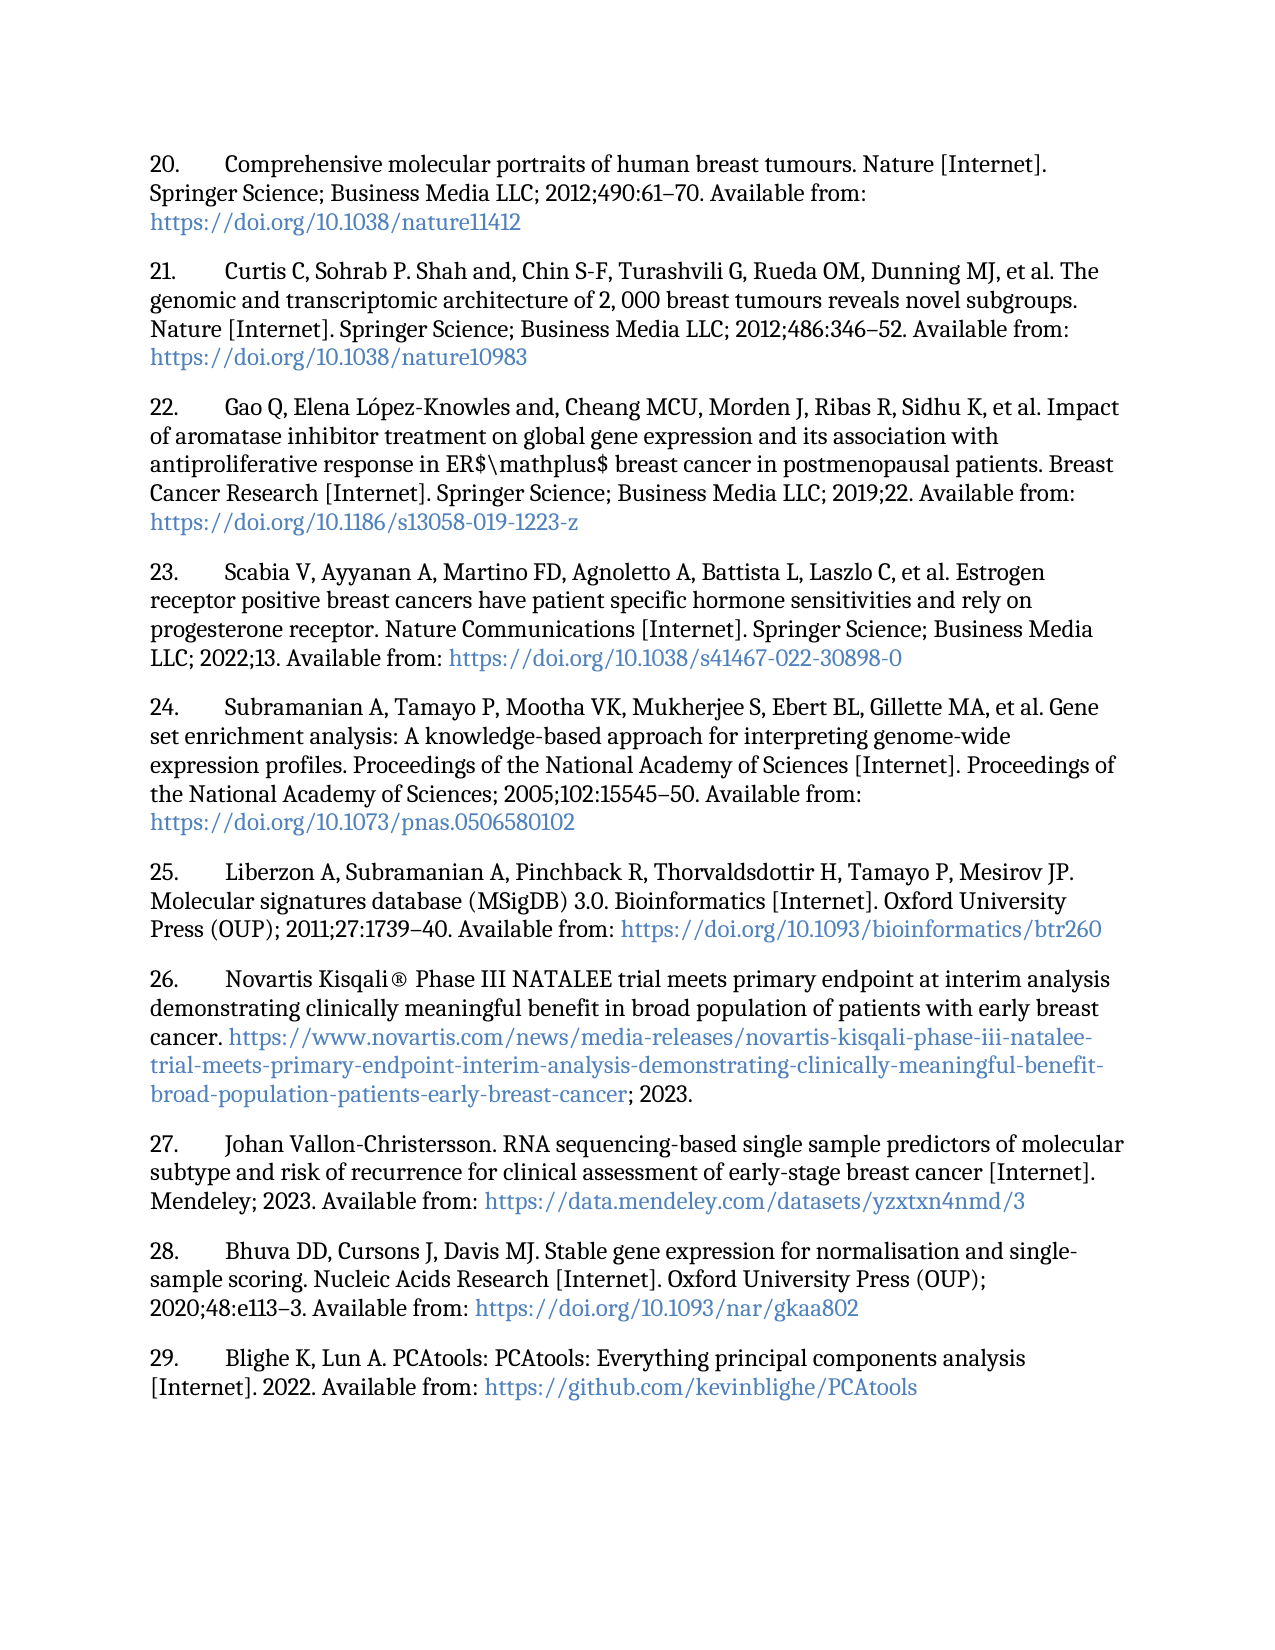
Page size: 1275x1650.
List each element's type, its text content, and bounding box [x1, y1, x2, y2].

text 24. Subramanian A, Tamayo P, Mootha VK, Mukherjee S, Ebert BL, Gillette MA, et al. Gene set enrichment analysis: A knowledge-based approach for interpreting genome-wide expression profiles. Proceedings of the National Academy of Sciences [Internet]. Proceedings of the National Academy of Sciences; 2005;102:15545–50. Available from: https://doi.org/10.1073/pnas.0506580102 [150, 693, 1125, 837]
text 28. Bhuva DD, Cursons J, Davis MJ. Stable gene expression for normalisation and single-sample scoring. Nucleic Acids Research [Internet]. Oxford University Press (OUP); 2020;48:e113–3. Available from: https://doi.org/10.1093/nar/gkaa802 [150, 1237, 1125, 1323]
text 20. Comprehensive molecular portraits of human breast tumours. Nature [Internet]. Springer Science; Business Media LLC; 2012;490:61–70. Available from: https://doi.org/10.1038/nature11412 [150, 150, 1125, 236]
text 25. Liberzon A, Subramanian A, Pinchback R, Thorvaldsdottir H, Tamayo P, Mesirov JP. Molecular signatures database (MSigDB) 3.0. Bioinformatics [Internet]. Oxford University Press (OUP); 2011;27:1739–40. Available from: https://doi.org/10.1093/bioinformatics/btr260 [150, 858, 1125, 944]
text 23. Scabia V, Ayyanan A, Martino FD, Agnoletto A, Battista L, Laszlo C, et al. Estrogen receptor positive breast cancers have patient specific hormone sensitivities and rely on progesterone receptor. Nature Communications [Internet]. Springer Science; Business Media LLC; 2022;13. Available from: https://doi.org/10.1038/s41467-022-30898-0 [150, 557, 1125, 672]
text 29. Blighe K, Lun A. PCAtools: PCAtools: Everything principal components analysis [Internet]. 2022. Available from: https://github.com/kevinblighe/PCAtools [150, 1344, 1125, 1401]
text 26. Novartis Kisqali® Phase III NATALEE trial meets primary endpoint at interim analysis demonstrating clinically meaningful benefit in broad population of patients with early breast cancer. https://www.novartis.com/news/media-releases/novartis-kisqali-phase-iii-natalee-trial-meets-primary-endpoint-interim-analysis-demonstrating-clinically-meaningful-benefit-broad-population-patients-early-breast-cancer; 2023. [150, 965, 1125, 1109]
text 21. Curtis C, Sohrab P. Shah and, Chin S-F, Turashvili G, Rueda OM, Dunning MJ, et al. The genomic and transcriptomic architecture of 2, 000 breast tumours reveals novel subgroups. Nature [Internet]. Springer Science; Business Media LLC; 2012;486:346–52. Available from: https://doi.org/10.1038/nature10983 [150, 257, 1125, 372]
text 27. Johan Vallon-Christersson. RNA sequencing-based single sample predictors of molecular subtype and risk of recurrence for clinical assessment of early-stage breast cancer [Internet]. Mendeley; 2023. Available from: https://data.mendeley.com/datasets/yzxtxn4nmd/3 [150, 1129, 1125, 1216]
text 22. Gao Q, Elena López-Knowles and, Cheang MCU, Morden J, Ribas R, Sidhu K, et al. Impact of aromatase inhibitor treatment on global gene expression and its association with antiproliferative response in ER$\mathplus$ breast cancer in postmenopausal patients. Breast Cancer Research [Internet]. Springer Science; Business Media LLC; 2019;22. Available from: https://doi.org/10.1186/s13058-019-1223-z [150, 393, 1125, 537]
